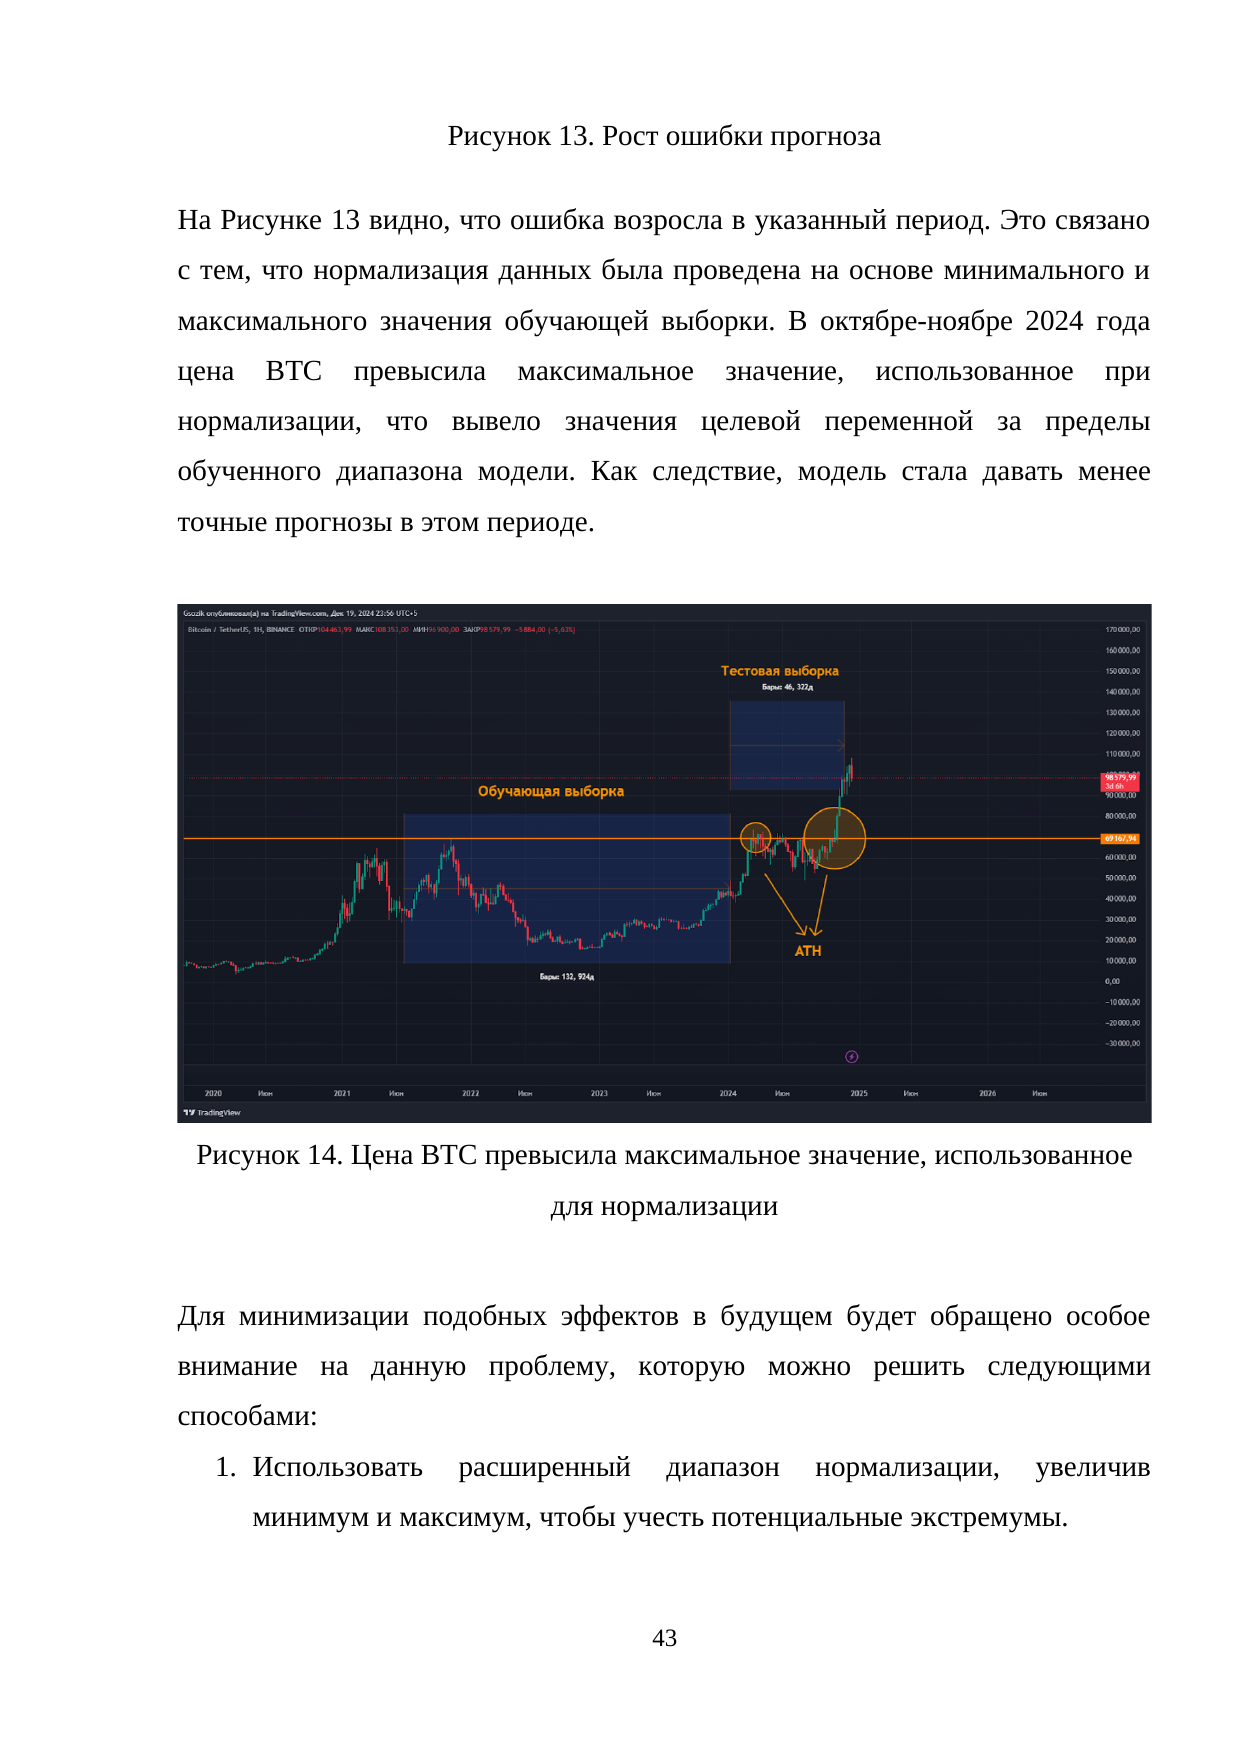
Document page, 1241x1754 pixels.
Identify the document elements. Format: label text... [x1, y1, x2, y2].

picture [177, 604, 1152, 1123]
text Рисунок 14. Цена BTC превысила максимальное значение, использованное для нормализации [177, 1137, 1152, 1221]
list Использовать расширенный диапазон нормализации, увеличив минимум и максимум, чтобы учесть потенциальные экстремумы. [215, 1449, 1152, 1533]
text Для минимизации подобных эффектов в будущем будет обращено особое внимание на данную проблему, которую можно решить следующими способами: [177, 1298, 1152, 1432]
text На Рисунке 13 видно, что ошибка возросла в указанный период. Это связано с тем, что нормализация данных была проведена на основе минимального и максимального значения обучающей выборки. В октябре-ноябре 2024 года цена BTC превысила максимальное значение, использованное при нормализации, что вывело значения целевой переменной за пределы обученного диапазона модели. Как следствие, модель стала давать менее точные прогнозы в этом периоде. [177, 202, 1152, 537]
text Рисунок 13. Рост ошибки прогноза [177, 118, 1152, 152]
